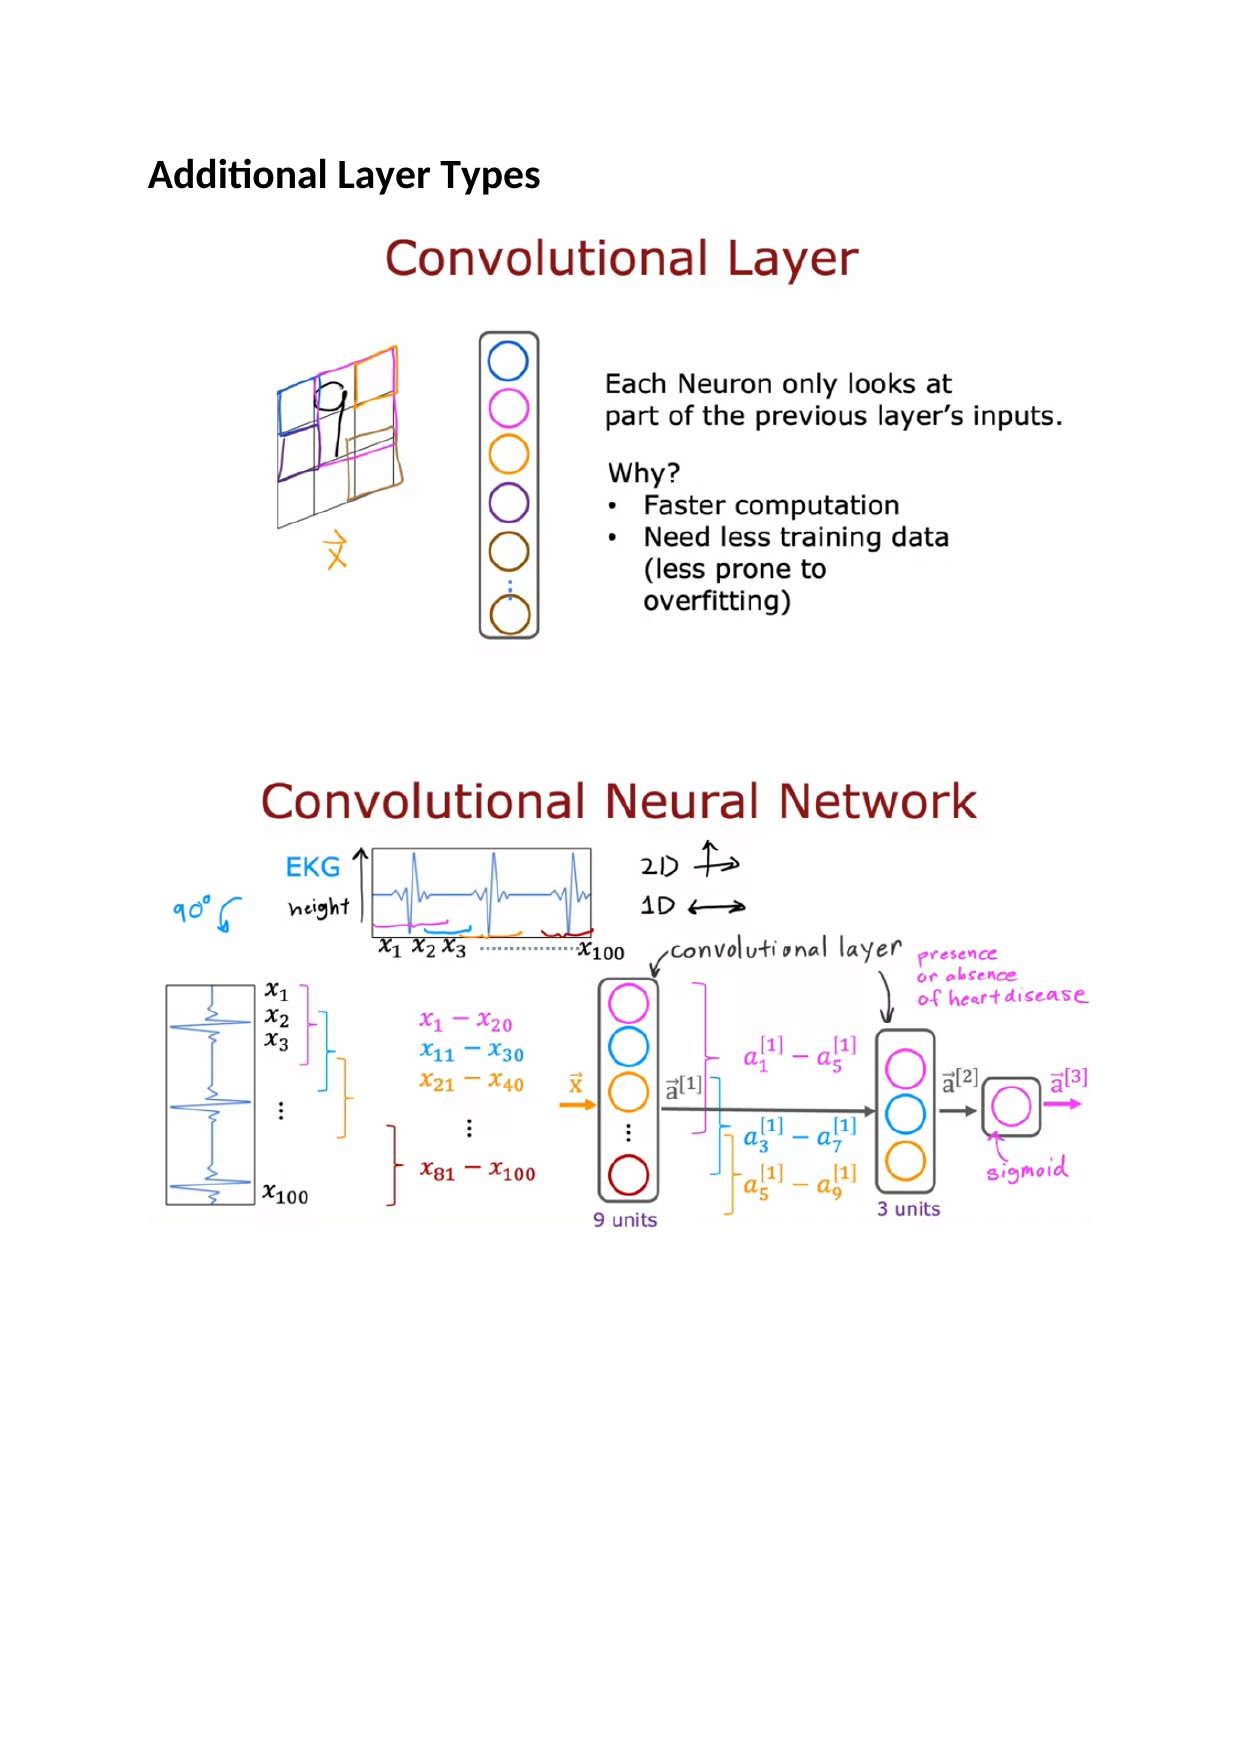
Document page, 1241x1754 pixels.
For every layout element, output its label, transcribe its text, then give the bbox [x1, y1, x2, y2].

text Additional Layer Types [148, 148, 1093, 198]
picture [147, 763, 1093, 1228]
picture [147, 219, 1093, 674]
